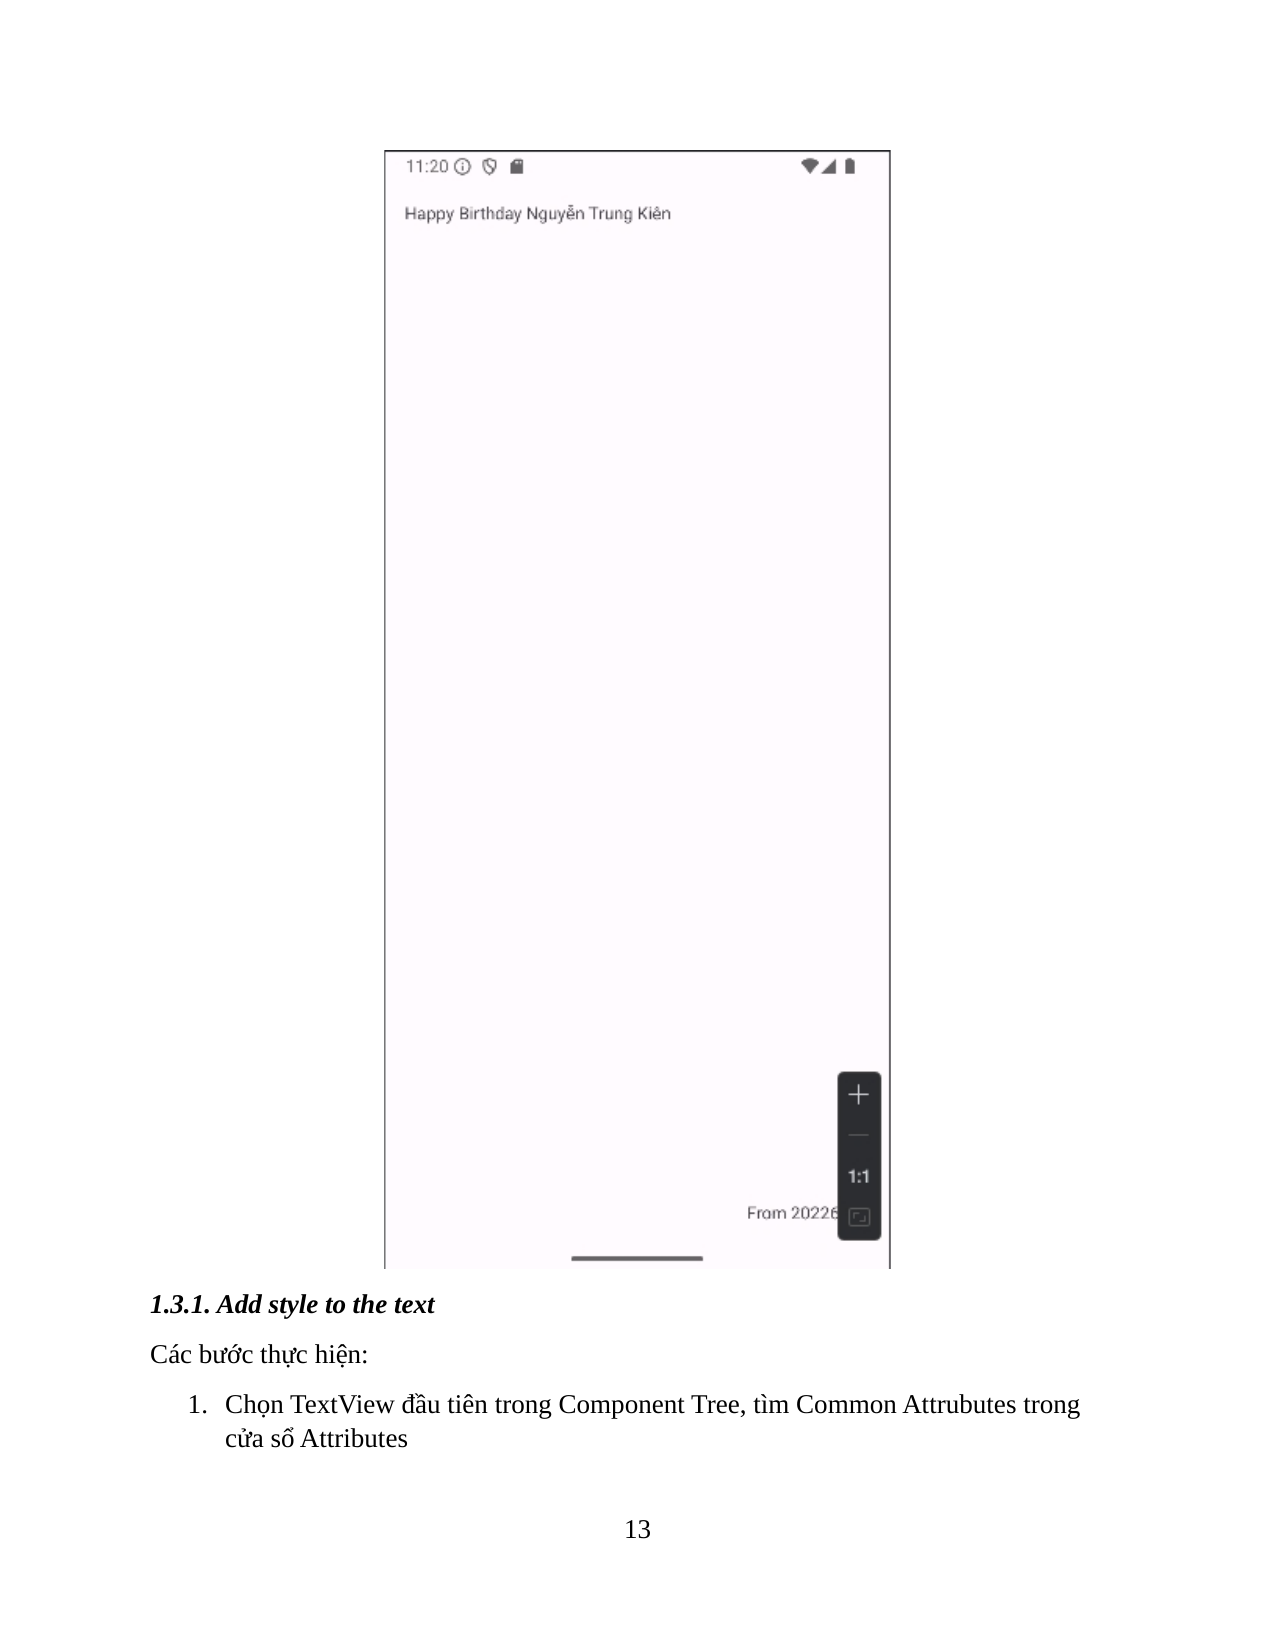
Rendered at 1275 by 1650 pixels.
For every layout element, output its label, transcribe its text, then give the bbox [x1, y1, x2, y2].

list Chọn TextView đầu tiên trong Component Tree, tìm Common Attrubutes trong cửa sổ Attributes [187, 1388, 1125, 1453]
text Các bước thực hiện: [150, 1338, 1125, 1369]
picture [384, 150, 891, 1269]
subtitle 1.3.1. Add style to the text [150, 1288, 1125, 1319]
